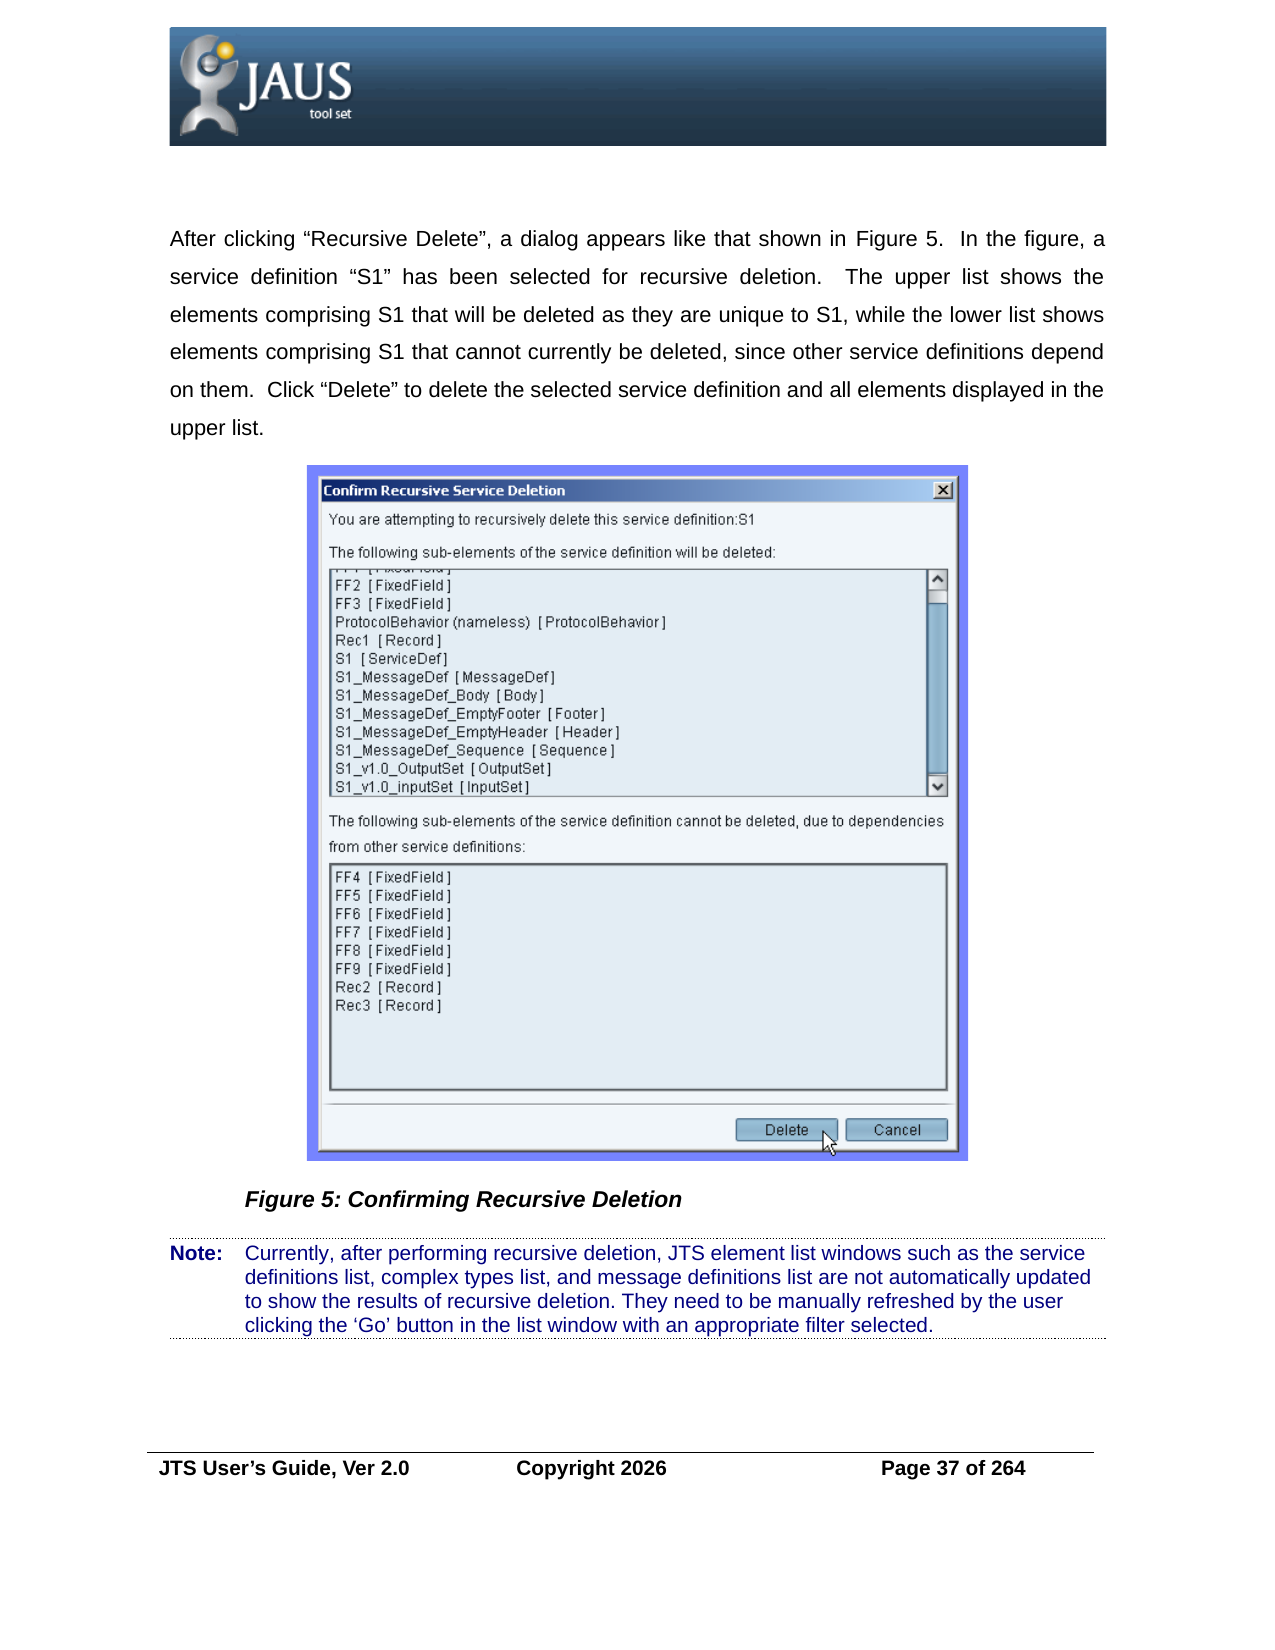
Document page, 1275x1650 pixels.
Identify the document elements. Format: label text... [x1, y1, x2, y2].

text Figure 5: Confirming Recursive Deletion [244, 1185, 1106, 1212]
picture [169, 27, 1107, 146]
picture [306, 465, 969, 1161]
text Currently, after performing recursive deletion, JTS element list windows such as the service definitions list, complex types list, and message definitions list are not automatically updated to show the results of recursive deletion. They need to be manually refreshed by the user clicking the ‘Go’ button in the list window with an appropriate filter selected. [169, 1237, 1106, 1339]
text After clicking “Recursive Delete”, a dialog appears like that shown in Figure 5. In the figure, a service definition “S1” has been selected for recursive deletion. The upper list shows the elements comprising S1 that will be deleted as they are unique to S1, while the lower list shows elements comprising S1 that cannot currently be deleted, since other service definitions depend on them. Click “Delete” to delete the selected service definition and all elements displayed in the upper list. [169, 226, 1106, 440]
